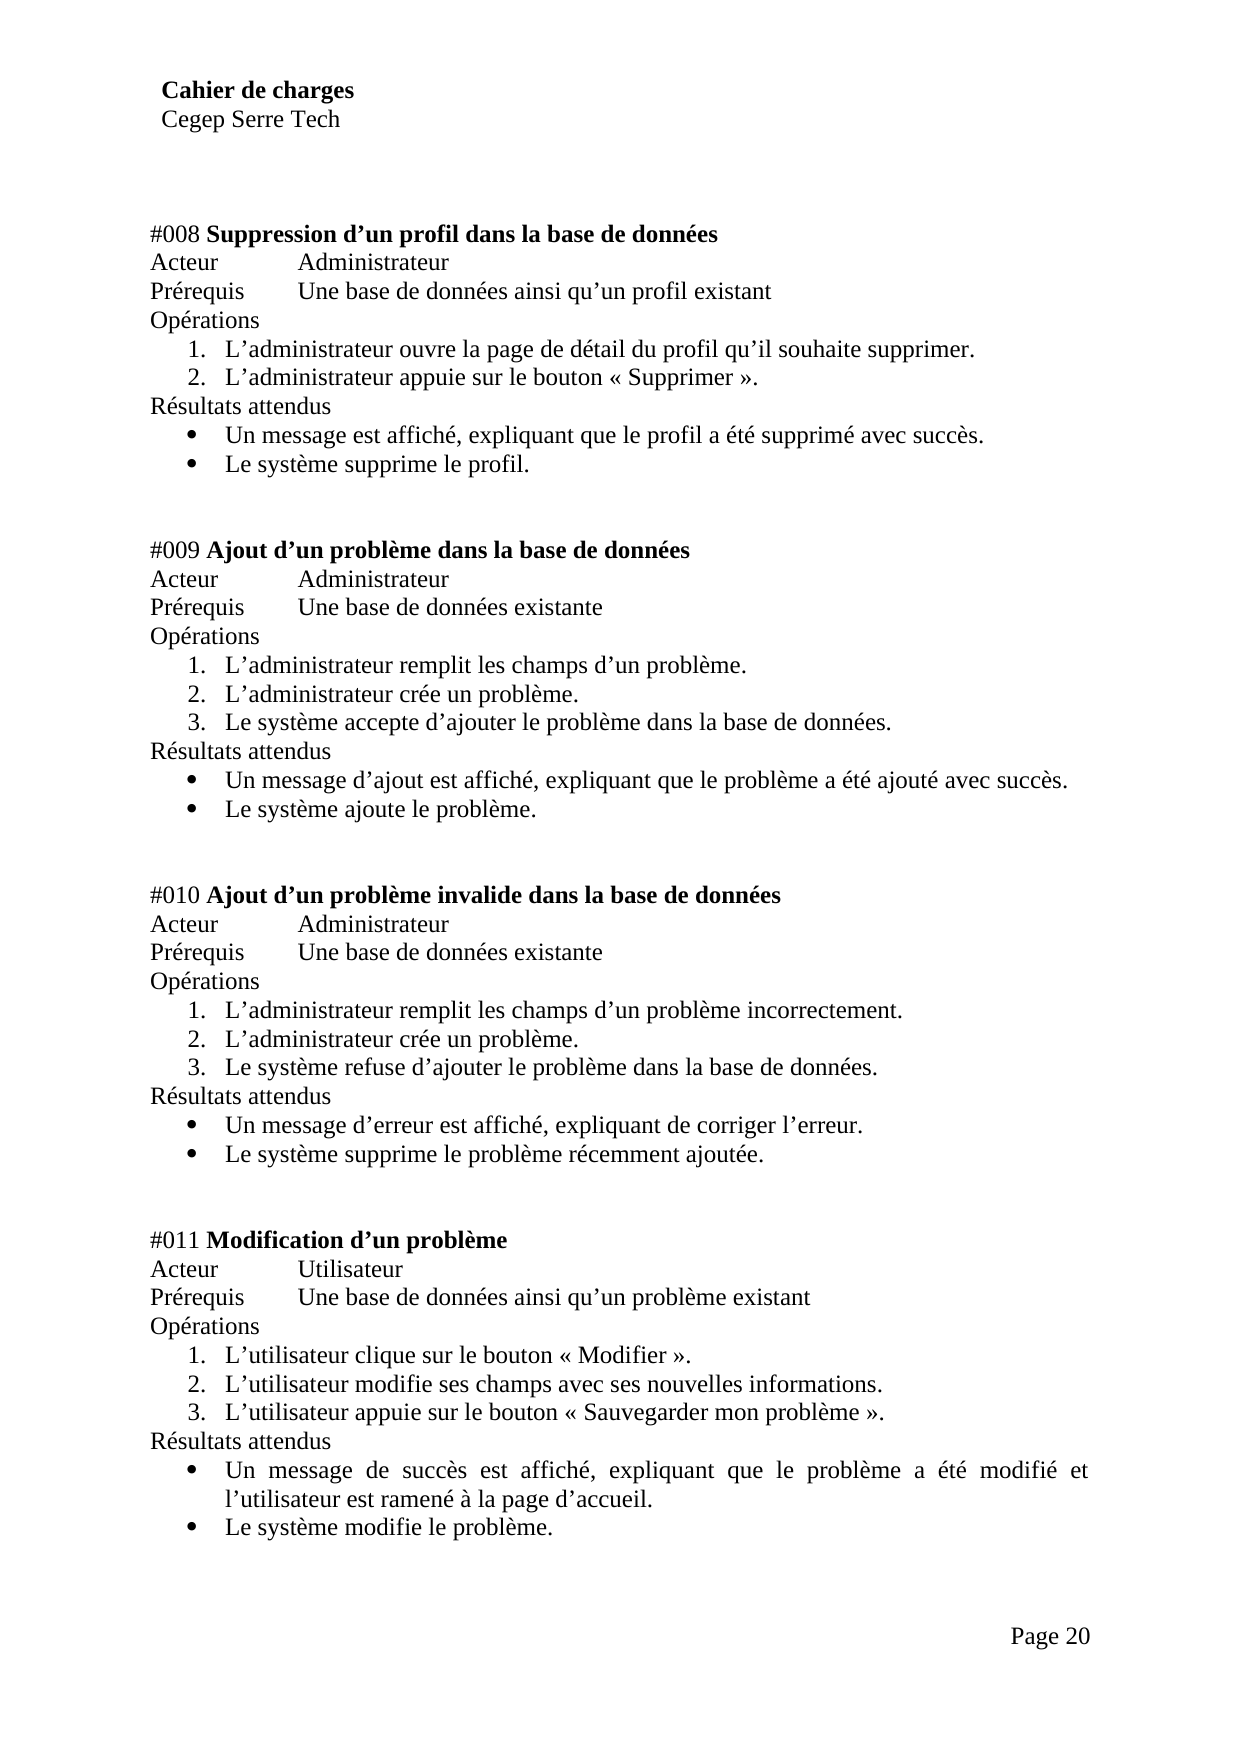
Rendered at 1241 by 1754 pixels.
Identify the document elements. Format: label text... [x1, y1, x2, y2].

text Acteur Utilisateur [150, 1254, 1090, 1282]
list L’administrateur remplit les champs d’un problème incorrectement. [187, 995, 1090, 1024]
text Opérations [150, 966, 1090, 995]
list L’administrateur crée un problème. [187, 679, 1090, 707]
list Le système modifie le problème. [187, 1512, 1090, 1541]
text #008 Suppression d’un profil dans la base de données [150, 219, 1090, 247]
text Prérequis Une base de données ainsi qu’un problème existant [150, 1282, 1090, 1311]
text Prérequis Une base de données ainsi qu’un profil existant [150, 276, 1090, 305]
list L’administrateur ouvre la page de détail du profil qu’il souhaite supprimer. [187, 334, 1090, 362]
text Prérequis Une base de données existante [150, 937, 1090, 966]
list Le système ajoute le problème. [187, 794, 1090, 822]
list L’utilisateur clique sur le bouton « Modifier ». [187, 1340, 1090, 1369]
list L’utilisateur modifie ses champs avec ses nouvelles informations. [187, 1369, 1090, 1397]
list Le système accepte d’ajouter le problème dans la base de données. [187, 707, 1090, 736]
list L’utilisateur appuie sur le bouton « Sauvegarder mon problème ». [187, 1397, 1090, 1426]
list Le système supprime le problème récemment ajoutée. [187, 1139, 1090, 1167]
list L’administrateur remplit les champs d’un problème. [187, 650, 1090, 679]
text Prérequis Une base de données existante [150, 592, 1090, 621]
text Résultats attendus [150, 391, 1090, 420]
list Un message d’ajout est affiché, expliquant que le problème a été ajouté avec succès. [187, 765, 1090, 794]
text Résultats attendus [150, 1426, 1090, 1455]
text Acteur Administrateur [150, 909, 1090, 937]
text #011 Modification d’un problème [150, 1225, 1090, 1254]
list Un message de succès est affiché, expliquant que le problème a été modifié et l’utilisateur est ramené à la page d’accueil. [187, 1455, 1090, 1512]
text #010 Ajout d’un problème invalide dans la base de données [150, 880, 1090, 909]
list Un message d’erreur est affiché, expliquant de corriger l’erreur. [187, 1110, 1090, 1139]
list L’administrateur crée un problème. [187, 1024, 1090, 1052]
text Résultats attendus [150, 736, 1090, 765]
list Un message est affiché, expliquant que le profil a été supprimé avec succès. [187, 420, 1090, 449]
list Le système refuse d’ajouter le problème dans la base de données. [187, 1052, 1090, 1081]
text Opérations [150, 305, 1090, 334]
text Opérations [150, 1311, 1090, 1340]
text Acteur Administrateur [150, 564, 1090, 592]
list L’administrateur appuie sur le bouton « Supprimer ». [187, 362, 1090, 391]
text Opérations [150, 621, 1090, 650]
text #009 Ajout d’un problème dans la base de données [150, 535, 1090, 564]
list Le système supprime le profil. [187, 449, 1090, 477]
text Résultats attendus [150, 1081, 1090, 1110]
text Acteur Administrateur [150, 247, 1090, 276]
